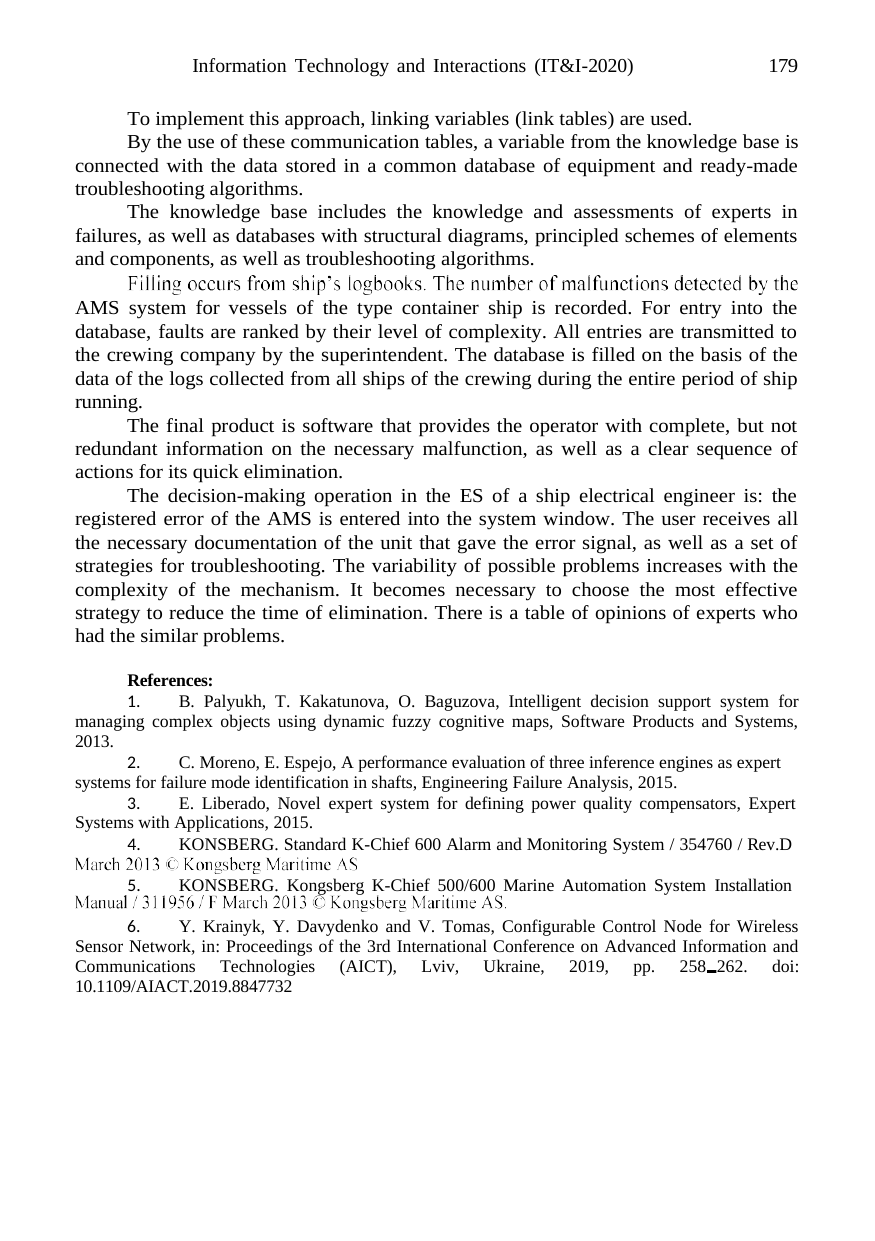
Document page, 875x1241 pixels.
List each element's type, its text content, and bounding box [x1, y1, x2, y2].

text The knowledge base includes the knowledge and assessments of experts in failures, as well as databases with structural diagrams, principled schemes of elements and components, as well as troubleshooting algorithms. [75, 201, 798, 270]
text AMS system for vessels of the type container ship is recorded. For entry into the database, faults are ranked by their level of complexity. All entries are transmitted to the crewing company by the superintendent. The database is filled on the basis of the data of the logs collected from all ships of the crewing during the entire period of ship running. [75, 271, 799, 413]
list E. Liberado, Novel expert system for defining power quality compensators, Expert Systems with Applications, 2015. [75, 793, 799, 833]
picture [74, 857, 127, 874]
picture [74, 895, 506, 912]
text By the use of these communication tables, a variable from the knowledge base is connected with the data stored in a common database of equipment and ready-made troubleshooting algorithms. [75, 130, 799, 200]
list C. Moreno, E. Espejo, A performance evaluation of three inference engines as expert systems for failure mode identification in shafts, Engineering Failure Analysis, 2015. [75, 752, 799, 792]
list KONSBERG. Standard K-Chief 600 Alarm and Monitoring System / 354760 / Rev.D [127, 833, 816, 854]
list B. Palyukh, T. Kakatunova, O. Baguzova, Intelligent decision support system for managing complex objects using dynamic fuzzy cognitive maps, Software Products and Systems, 2013. [75, 691, 800, 751]
text References: [127, 671, 816, 691]
list KONSBERG. Kongsberg K-Chief 500/600 Marine Automation System Installation [127, 854, 816, 895]
text To implement this approach, linking variables (link tables) are used. [127, 107, 816, 129]
text The final product is software that provides the operator with complete, but not redundant information on the necessary malfunction, as well as a clear sequence of actions for its quick elimination. [75, 413, 799, 483]
text The decision-making operation in the ES of a ship electrical engineer is: the registered error of the AMS is entered into the system window. The user receives all the necessary documentation of the unit that gave the error signal, as well as a set of strategies for troubleshooting. The variability of possible problems increases with the complexity of the mechanism. It becomes necessary to choose the most effective strategy to reduce the time of elimination. There is a table of opinions of experts who had the similar problems. [75, 484, 799, 647]
list Y. Krainyk, Y. Davydenko and V. Tomas, Configurable Control Node for Wireless Sensor Network, in: Proceedings of the 3rd International Conference on Advanced Information and Communications Technologies (AICT), Lviv, Ukraine, 2019, pp. 258262. doi: 10.1109/AIACT.2019.8847732 [75, 915, 799, 996]
